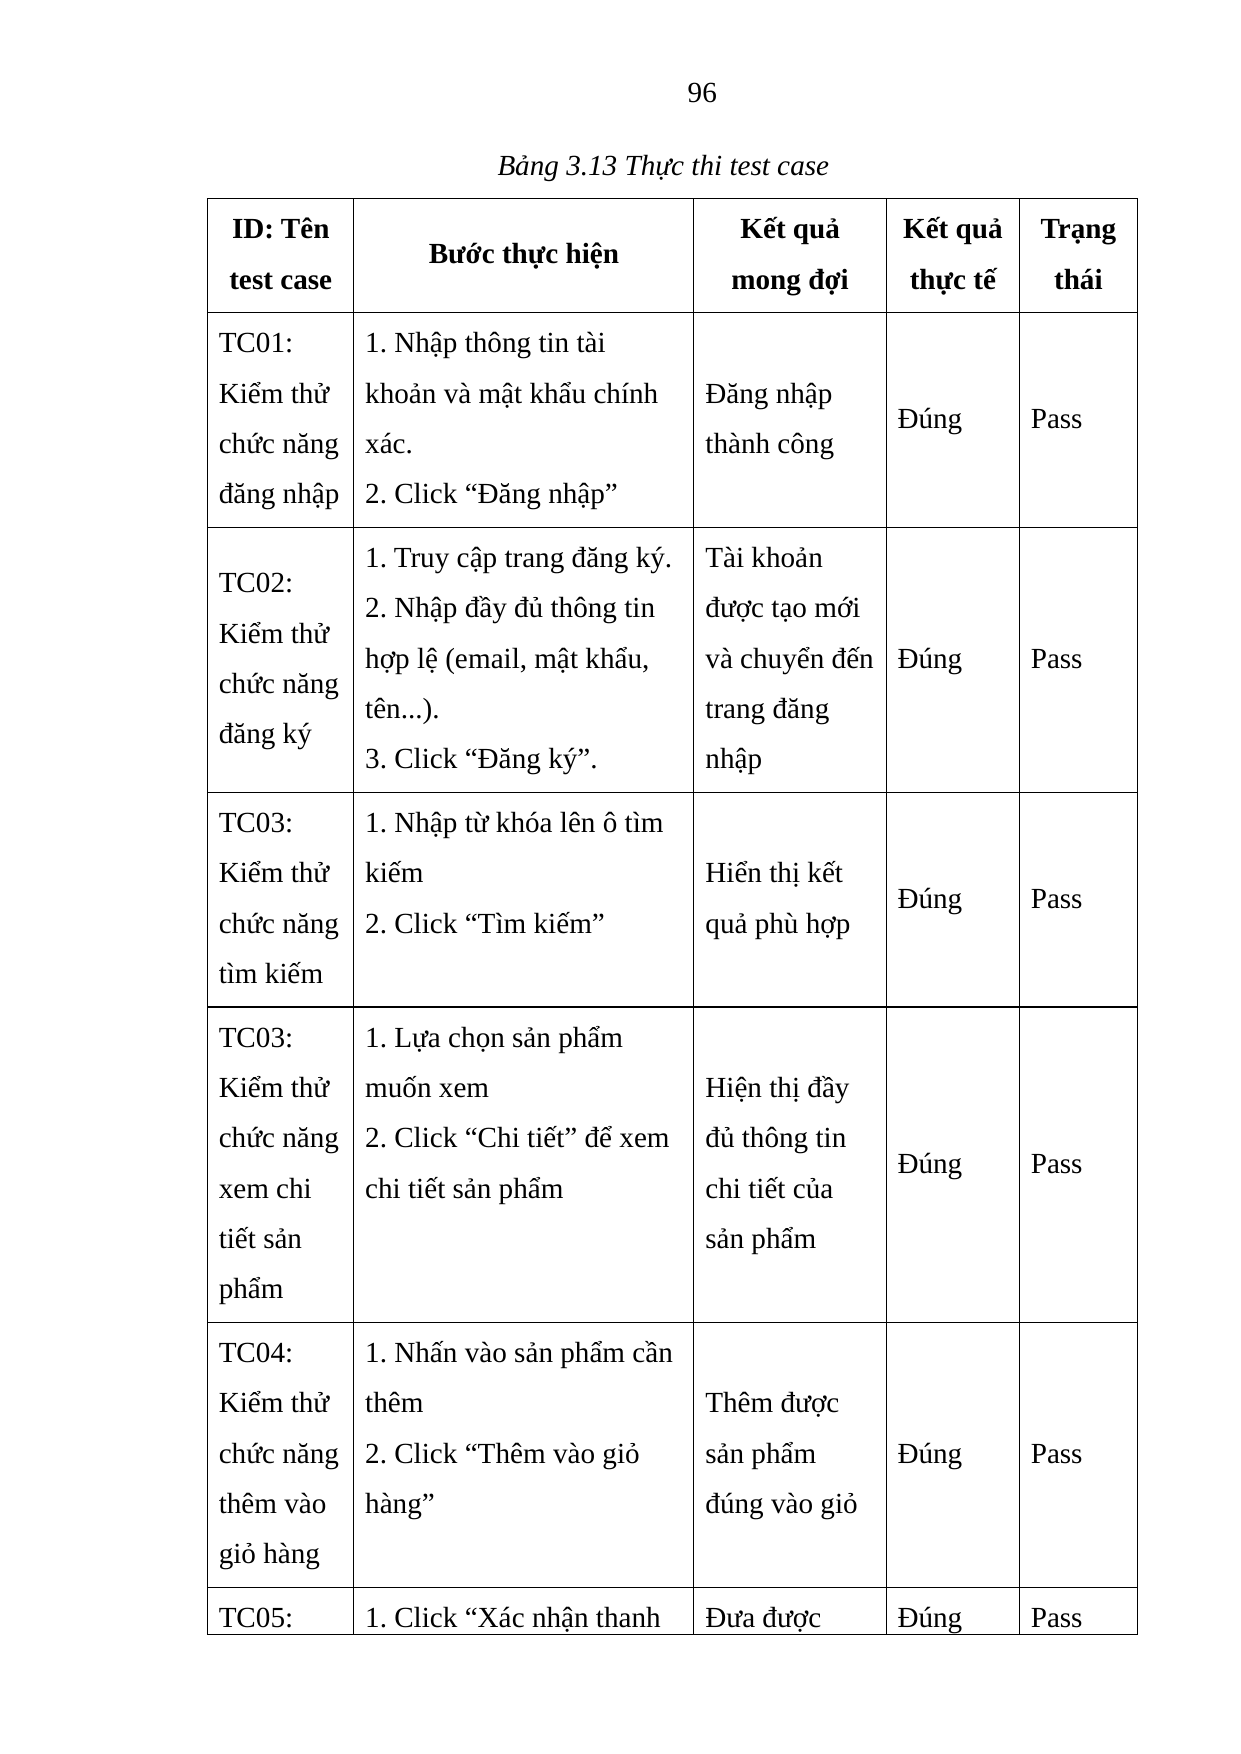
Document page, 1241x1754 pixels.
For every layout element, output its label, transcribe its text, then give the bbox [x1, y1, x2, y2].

table_cell 1. Nhập thông tin tài khoản và mật khẩu chính xác. 2. Click “Đăng nhập” [354, 313, 693, 527]
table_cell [354, 1588, 693, 1634]
table_cell Pass [1020, 793, 1137, 1006]
table_cell Tài khoản được tạo mới và chuyển đến trang đăng nhập [694, 528, 886, 792]
table_cell Đúng [887, 313, 1019, 527]
table_cell Pass [1020, 1588, 1137, 1634]
table_cell Thêm được sản phẩm đúng vào giỏ [694, 1323, 886, 1587]
table_cell Pass [1020, 313, 1137, 527]
table_cell 1. Nhấn vào sản phẩm cần thêm 2. Click “Thêm vào giỏ hàng” [354, 1323, 693, 1587]
table_cell TC03: Kiểm thử chức năng xem chi tiết sản phẩm [208, 1008, 353, 1322]
table_cell 1. Lựa chọn sản phẩm muốn xem 2. Click “Chi tiết” để xem chi tiết sản phẩm [354, 1008, 693, 1322]
table_cell Đăng nhập thành công [694, 313, 886, 527]
table_header Kết quả thực tế [887, 199, 1019, 312]
table_header Kết quả mong đợi [694, 199, 886, 312]
table_cell Pass [1020, 1008, 1137, 1322]
table_cell Hiển thị kết quả phù hợp [694, 793, 886, 1006]
table_cell Đúng [887, 1008, 1019, 1322]
table_cell Đúng [887, 1323, 1019, 1587]
table_cell TC02: Kiểm thử chức năng đăng ký [208, 528, 353, 792]
table_header ID: Tên test case [208, 199, 353, 312]
table_cell Pass [1020, 1323, 1137, 1587]
table_cell TC03: Kiểm thử chức năng tìm kiếm [208, 793, 353, 1006]
table_cell TC04: Kiểm thử chức năng thêm vào giỏ hàng [208, 1323, 353, 1587]
table_cell 1. Truy cập trang đăng ký. 2. Nhập đầy đủ thông tin hợp lệ (email, mật khẩu, tên...). 3. Click “Đăng ký”. [354, 528, 693, 792]
table_header Trạng thái [1020, 199, 1137, 312]
table_cell Đúng [887, 1588, 1019, 1634]
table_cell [694, 1588, 886, 1634]
table_header Bước thực hiện [354, 199, 693, 312]
table_cell Đúng [887, 528, 1019, 792]
table_cell Pass [1020, 528, 1137, 792]
table_cell 1. Nhập từ khóa lên ô tìm kiếm 2. Click “Tìm kiếm” [354, 793, 693, 1006]
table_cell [208, 1588, 353, 1634]
table_cell Đúng [887, 793, 1019, 1006]
table_cell TC01: Kiểm thử chức năng đăng nhập [208, 313, 353, 527]
table_cell Hiện thị đầy đủ thông tin chi tiết của sản phẩm [694, 1008, 886, 1322]
